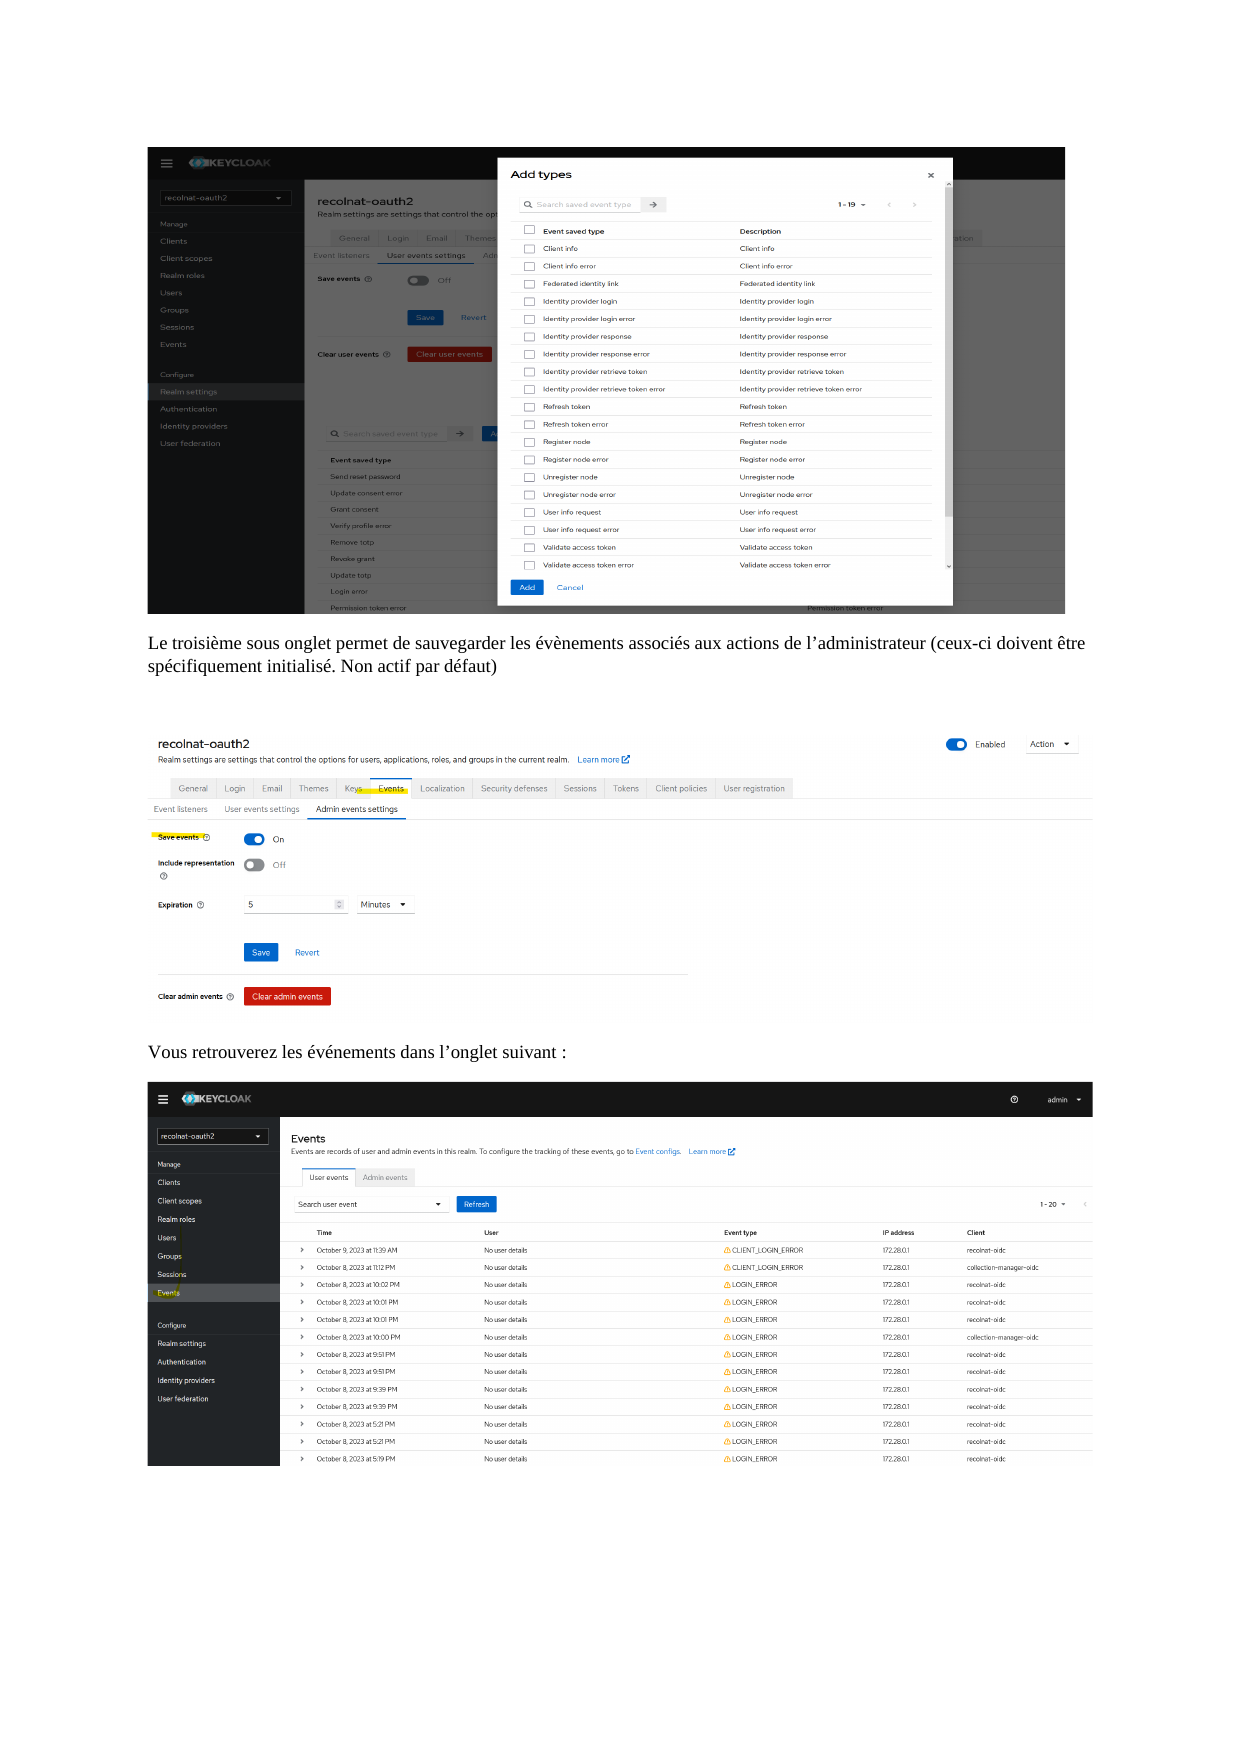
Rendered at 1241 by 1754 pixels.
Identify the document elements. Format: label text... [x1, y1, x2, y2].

picture [147, 735, 1093, 1023]
text Le troisième sous onglet permet de sauvegarder les évènements associés aux actions de l’administrateur (ceux-ci doivent être spécifiquement initialisé. Non actif par défaut) [148, 632, 1093, 677]
picture [147, 1081, 1093, 1466]
text Vous retrouverez les événements dans l’onglet suivant : [148, 1041, 1093, 1063]
picture [147, 147, 1066, 614]
